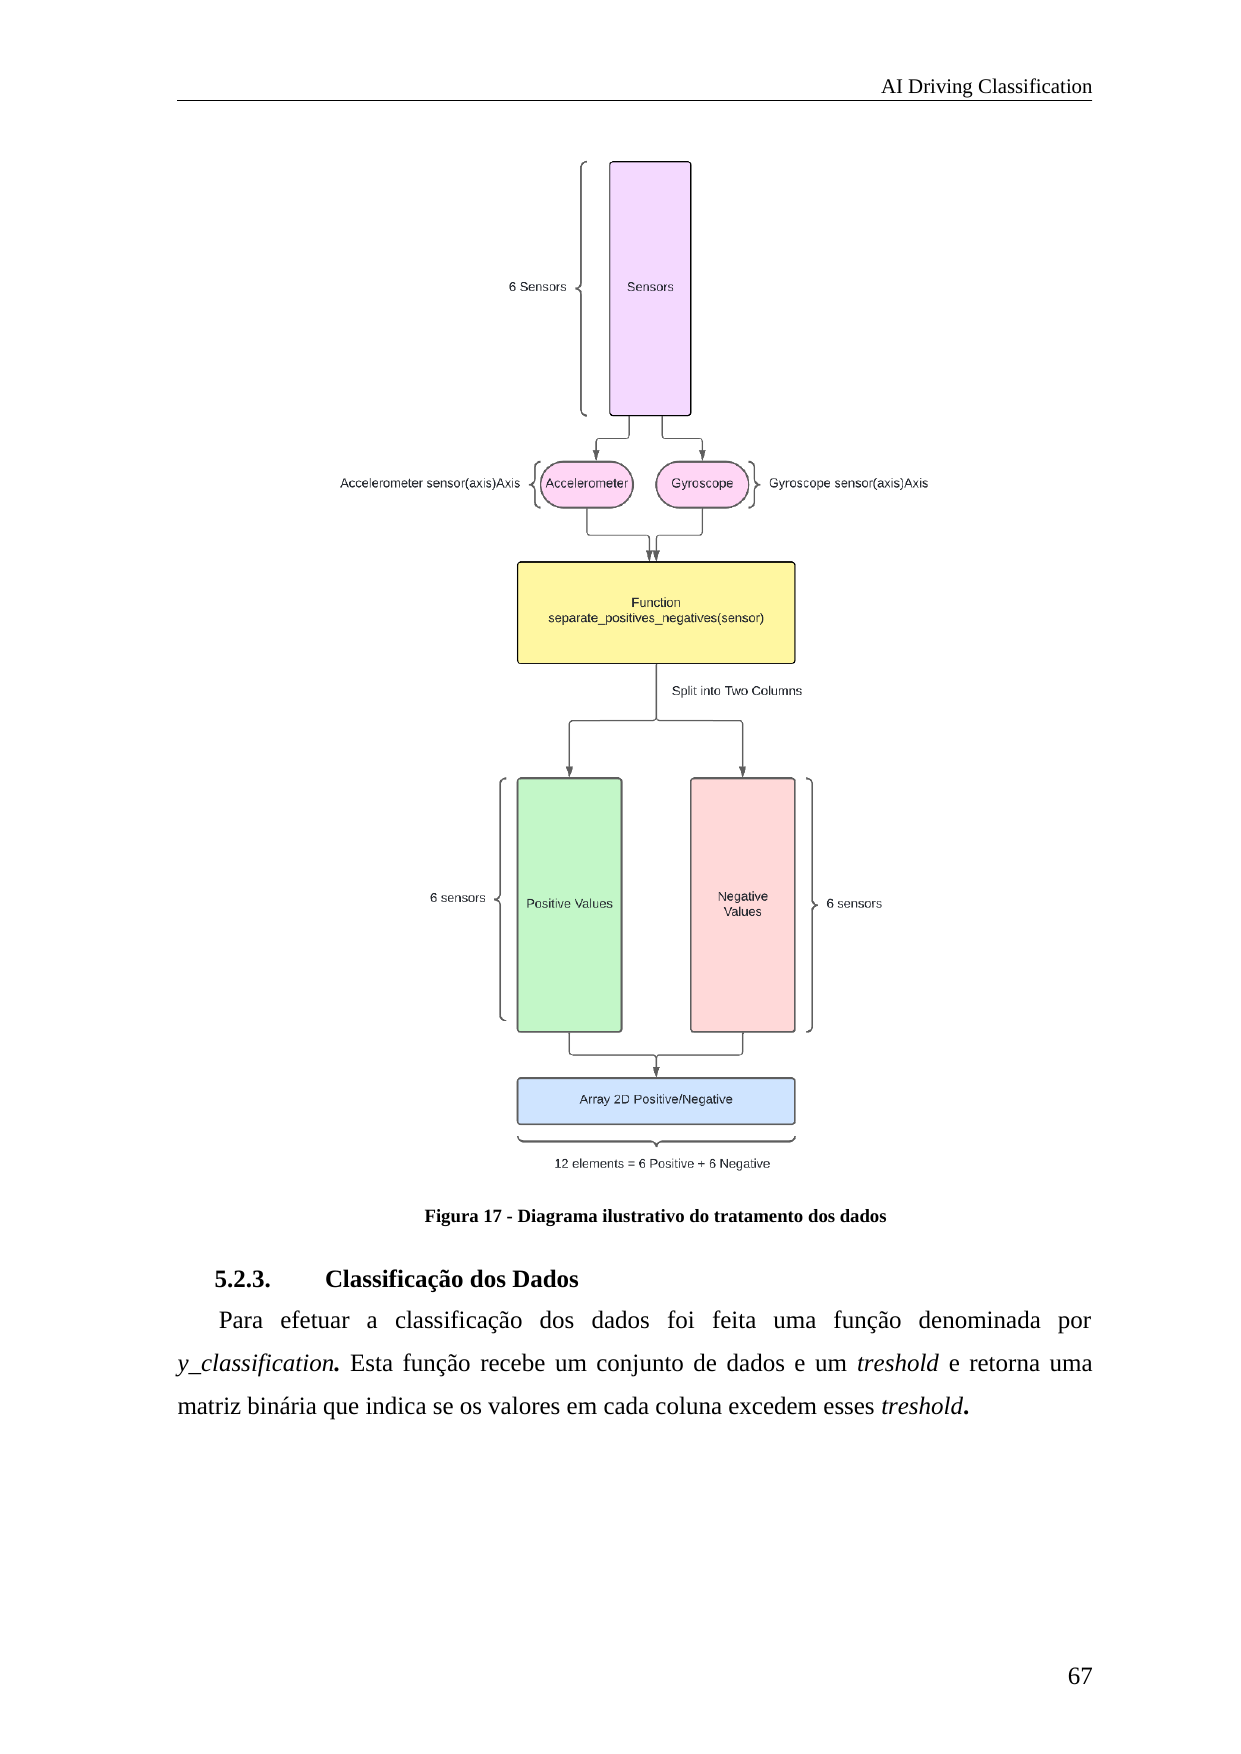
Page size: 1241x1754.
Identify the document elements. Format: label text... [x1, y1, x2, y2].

picture [330, 147, 939, 1180]
text Para efetuar a classificação dos dados foi feita uma função denominada por y_classification. Esta função recebe um conjunto de dados e um treshold e retorna uma matriz binária que indica se os valores em cada coluna excedem esses treshold. [177, 1305, 1092, 1420]
subtitle Classificação dos Dados [214, 1264, 1092, 1292]
text Figura 17 - Diagrama ilustrativo do tratamento dos dados [177, 1205, 1092, 1226]
